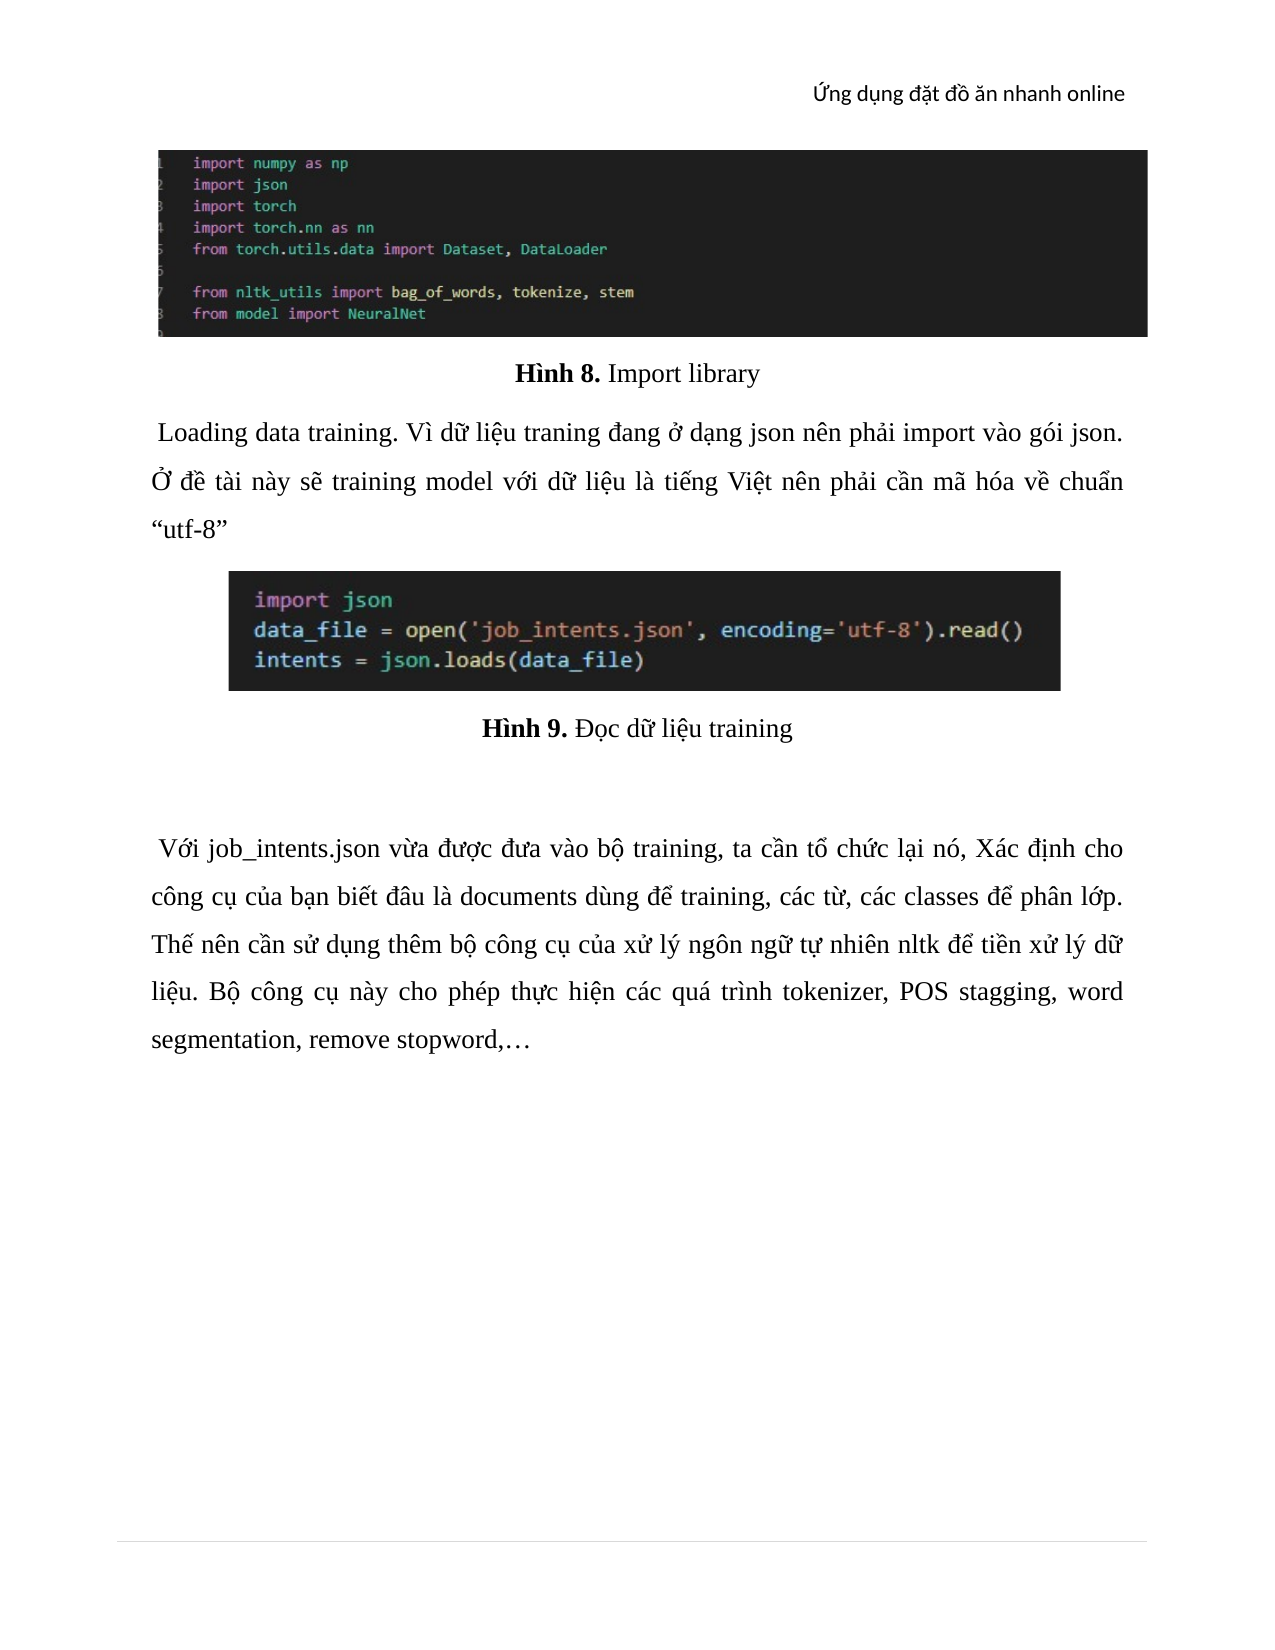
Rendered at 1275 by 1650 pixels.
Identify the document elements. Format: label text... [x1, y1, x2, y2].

picture [158, 150, 1148, 337]
text Hình 9. Đọc dữ liệu training [128, 712, 1147, 744]
text Loading data training. Vì dữ liệu traning đang ở dạng json nên phải import vào gói json. Ở đề tài này sẽ training model với dữ liệu là tiếng Việt nên phải cần mã hóa về chuẩn “utf-8” [150, 416, 1125, 544]
picture [228, 571, 1061, 691]
text Với job_intents.json vừa được đưa vào bộ training, ta cần tổ chức lại nó, Xác định cho công cụ của bạn biết đâu là documents dùng để training, các từ, các classes để phân lớp. Thế nên cần sử dụng thêm bộ công cụ của xử lý ngôn ngữ tự nhiên nltk để tiền xử lý dữ liệu. Bộ công cụ này cho phép thực hiện các quá trình tokenizer, POS stagging, word segmentation, remove stopword,… [150, 832, 1125, 1054]
text Hình 8. Import library [128, 357, 1147, 389]
